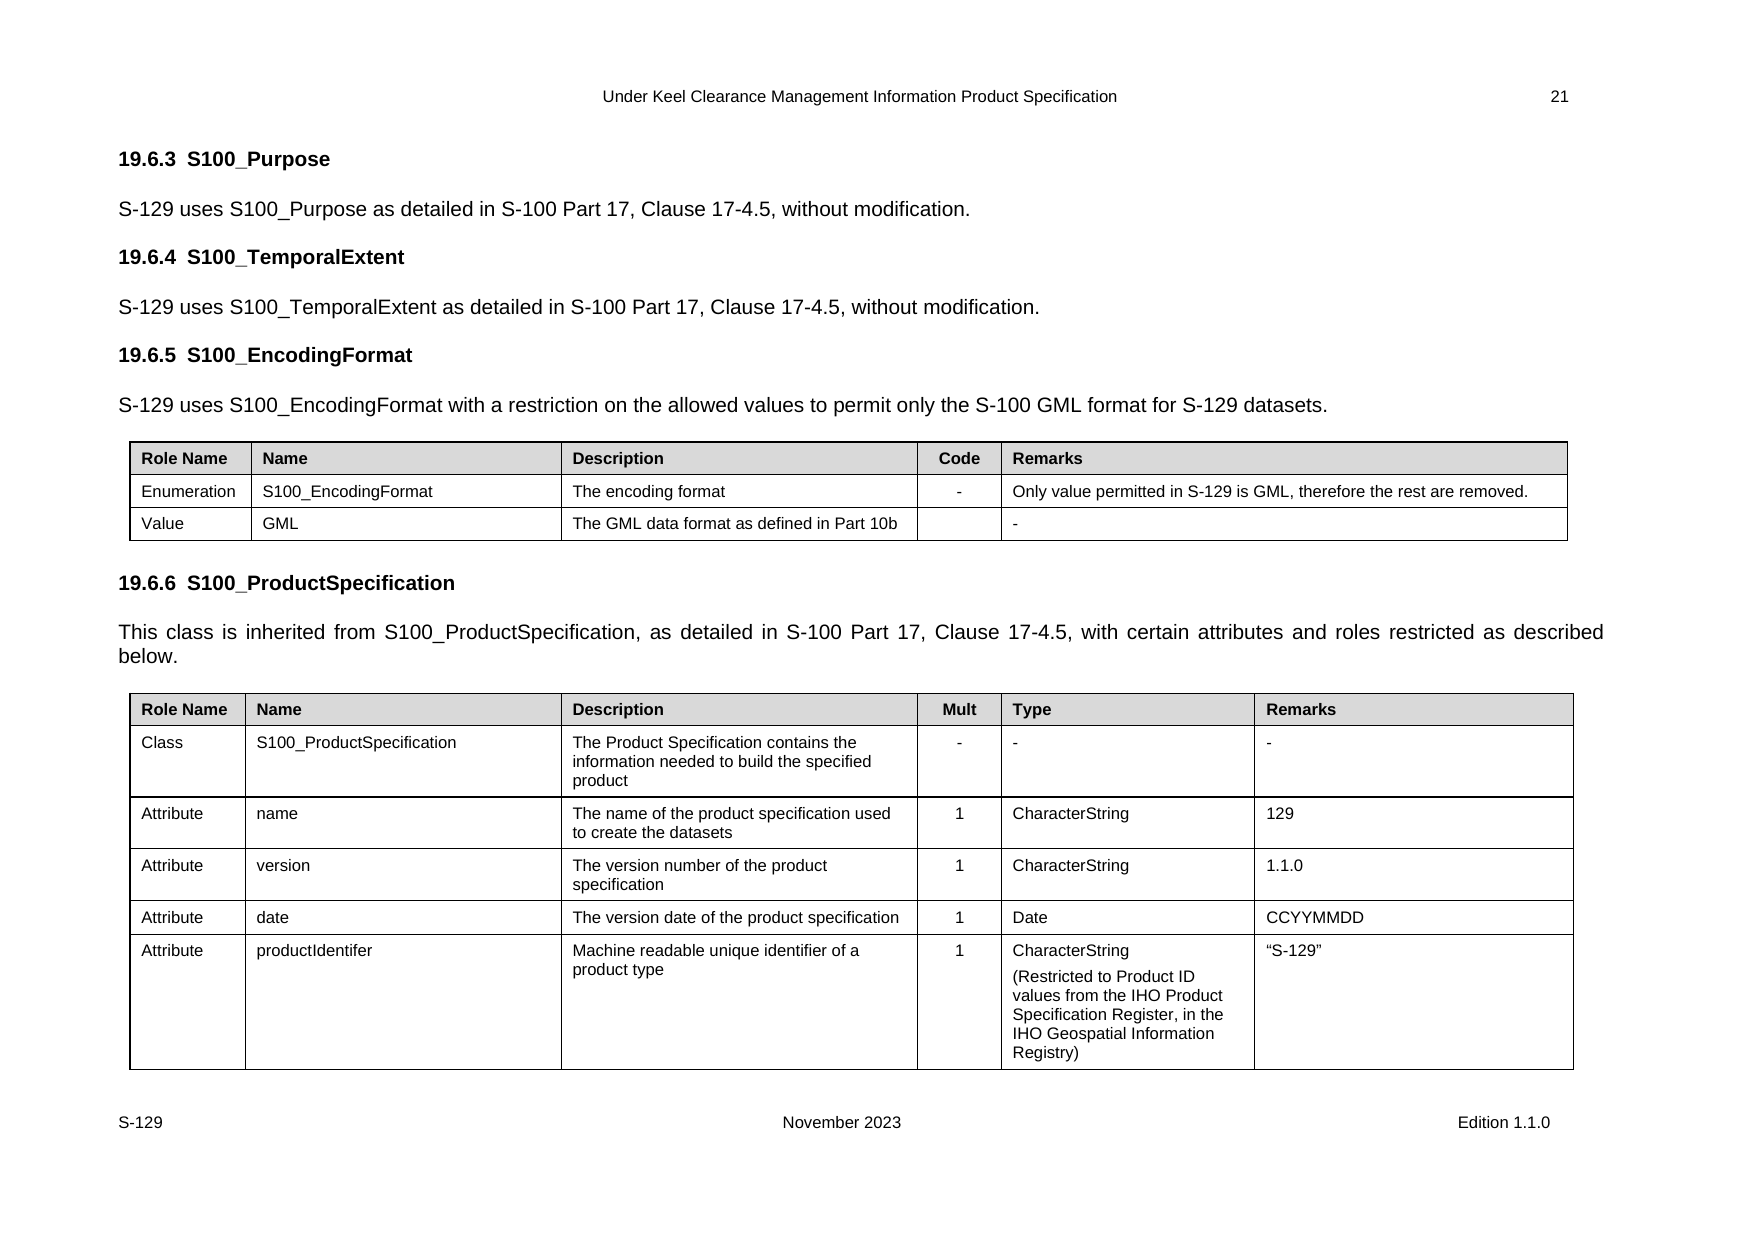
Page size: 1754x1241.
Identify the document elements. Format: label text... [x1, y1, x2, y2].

table_cell - [918, 475, 1001, 507]
table_header Code [918, 443, 1001, 474]
table_cell 1 [918, 798, 1001, 848]
table_cell CharacterString (Restricted to Product ID values from the IHO Product Specification Register, in the IHO Geospatial Information Registry) [1002, 935, 1254, 1068]
subtitle S100_EncodingFormat [118, 343, 1606, 367]
table_cell - [1255, 726, 1573, 796]
table_cell Attribute [131, 849, 245, 900]
table_cell The name of the product specification used to create the datasets [562, 798, 917, 848]
table_cell Machine readable unique identifier of a product type [562, 935, 917, 1068]
table_cell Attribute [131, 901, 245, 934]
table_header Remarks [1002, 443, 1567, 474]
table_cell CharacterString [1002, 849, 1254, 900]
table_header Description [562, 694, 917, 725]
table_header Role Name [131, 443, 251, 474]
subtitle S100_TemporalExtent [118, 246, 1606, 269]
table_cell Attribute [131, 935, 245, 1068]
table_cell S100_ProductSpecification [246, 726, 561, 796]
table_cell GML [252, 508, 561, 539]
text S-129 uses S100_Purpose as detailed in S-100 Part 17, Clause 17-4.5, without modification. [118, 197, 1606, 221]
table_cell “S-129” [1255, 935, 1573, 1068]
table_cell Value [131, 508, 251, 539]
table_cell S100_EncodingFormat [252, 475, 561, 507]
table_header Name [246, 694, 561, 725]
table_cell - [1002, 726, 1254, 796]
table_header Remarks [1255, 694, 1573, 725]
text S-129 uses S100_TemporalExtent as detailed in S-100 Part 17, Clause 17-4.5, without modification. [118, 294, 1606, 318]
table_cell CharacterString [1002, 798, 1254, 848]
table_header Role Name [131, 694, 245, 725]
text S-129 uses S100_EncodingFormat with a restriction on the allowed values to permit only the S-100 GML format for S-129 datasets. [118, 392, 1606, 416]
table_cell The version number of the product specification [562, 849, 917, 900]
table_header Type [1002, 694, 1254, 725]
table_cell date [246, 901, 561, 934]
table_cell 1 [918, 901, 1001, 934]
table_cell The encoding format [562, 475, 917, 507]
table_cell Date [1002, 901, 1254, 934]
table_cell The GML data format as defined in Part 10b [562, 508, 917, 539]
table_cell version [246, 849, 561, 900]
table_cell 1.1.0 [1255, 849, 1573, 900]
table_header Name [252, 443, 561, 474]
table_cell 1 [918, 849, 1001, 900]
table_cell - [1002, 508, 1567, 539]
table_header Description [562, 443, 917, 474]
table_cell Attribute [131, 798, 245, 848]
table_cell productIdentifer [246, 935, 561, 1068]
table_cell Class [131, 726, 245, 796]
table_cell - [918, 726, 1001, 796]
table_cell 1 [918, 935, 1001, 1068]
table_cell [918, 508, 1001, 539]
table_cell name [246, 798, 561, 848]
table_cell The Product Specification contains the information needed to build the specified product [562, 726, 917, 796]
subtitle S100_Purpose [118, 148, 1606, 172]
table_cell Enumeration [131, 475, 251, 507]
table_cell Only value permitted in S-129 is GML, therefore the rest are removed. [1002, 475, 1567, 507]
subtitle S100_ProductSpecification [118, 571, 1606, 595]
text This class is inherited from S100_ProductSpecification, as detailed in S-100 Part 17, Clause 17-4.5, with certain attributes and roles restricted as described below. [118, 620, 1606, 668]
table_cell CCYYMMDD [1255, 901, 1573, 934]
table_cell 129 [1255, 798, 1573, 848]
table_header Mult [918, 694, 1001, 725]
table_cell The version date of the product specification [562, 901, 917, 934]
